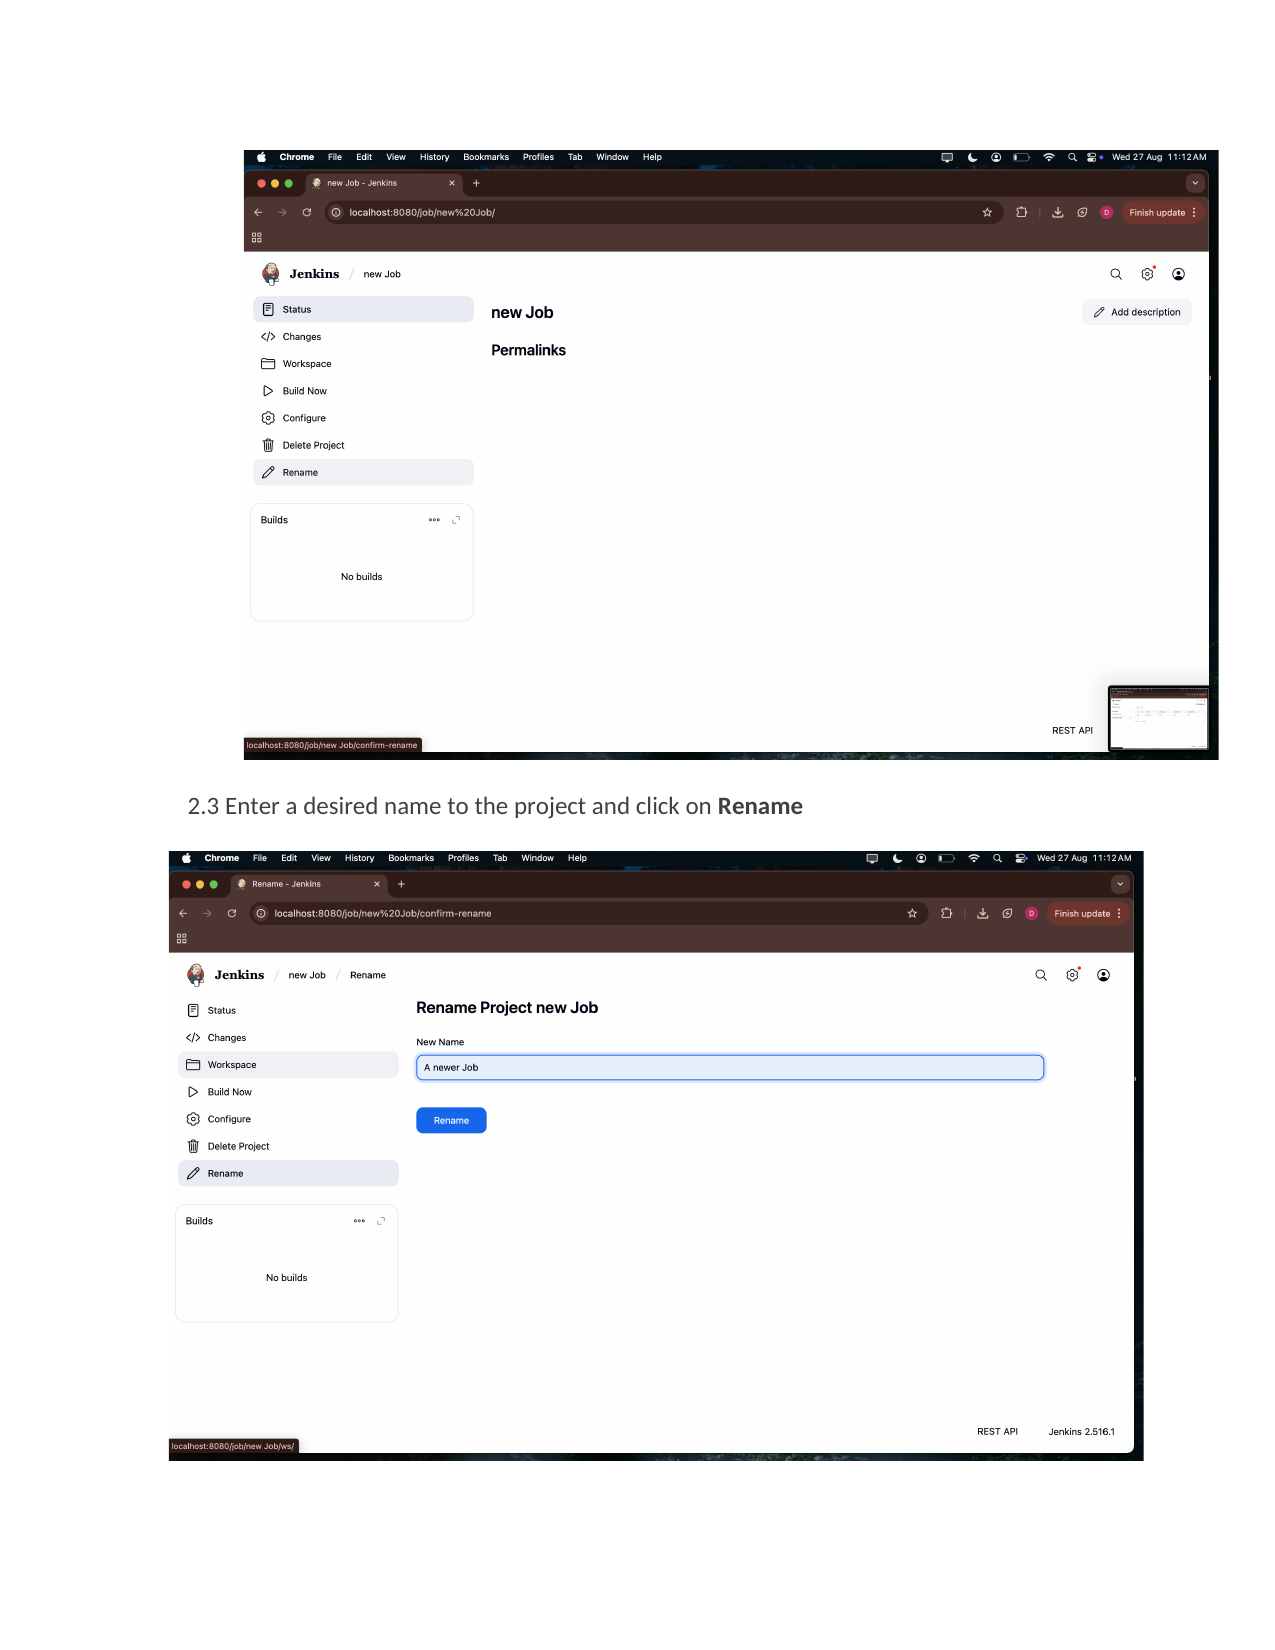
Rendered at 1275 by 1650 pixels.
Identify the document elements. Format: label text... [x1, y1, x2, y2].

list Enter a desired name to the project and click on Rename [187, 790, 1125, 820]
